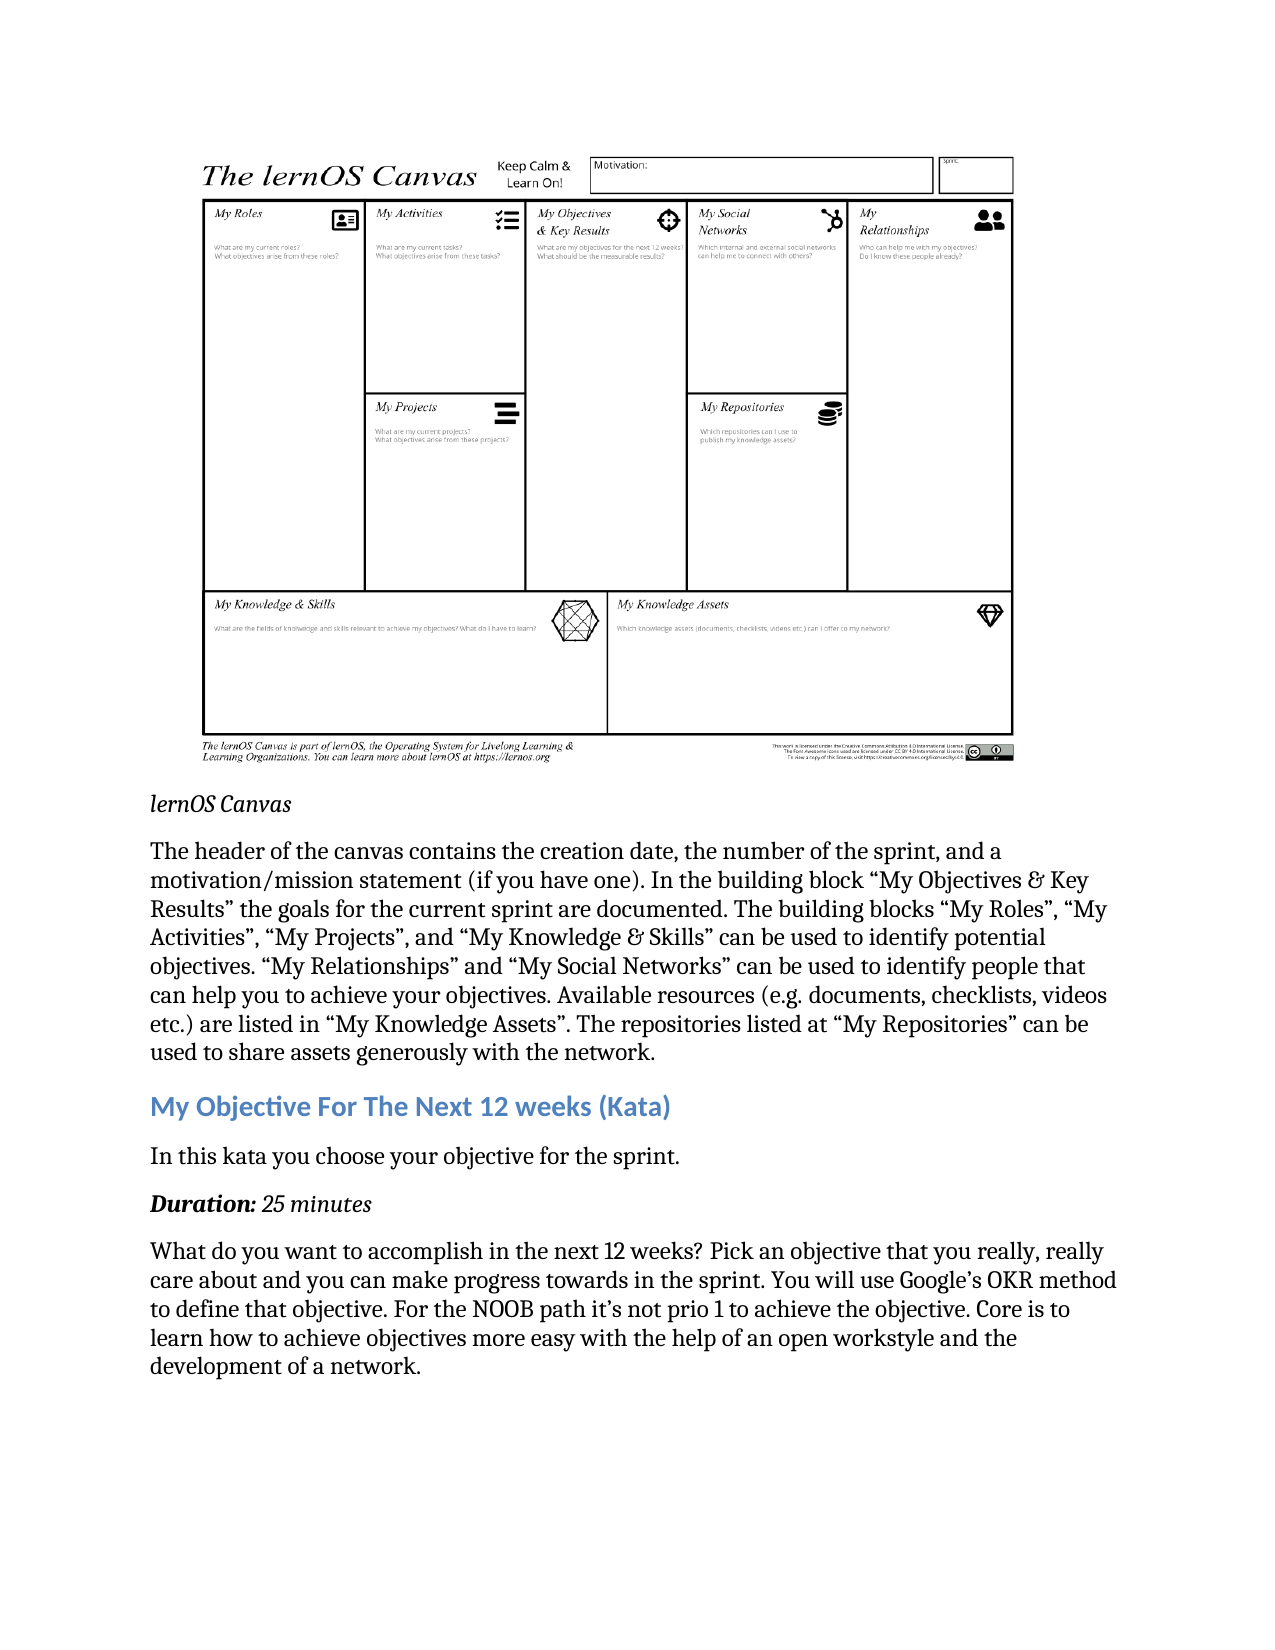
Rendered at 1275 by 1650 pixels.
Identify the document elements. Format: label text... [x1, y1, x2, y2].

picture [168, 150, 1044, 769]
text What do you want to accomplish in the next 12 weeks? Pick an objective that you really, really care about and you can make progress towards in the sprint. You will use Google’s OKR method to define that objective. For the NOOB path it’s not prio 1 to achieve the objective. Core is to learn how to achieve objectives more easy with the help of an open workstyle and the development of a network. [150, 1237, 1125, 1381]
text Duration: 25 minutes [150, 1190, 1125, 1218]
text The header of the canvas contains the creation date, the number of the sprint, and a motivation/mission statement (if you have one). In the building block “My Objectives & Key Results” the goals for the current sprint are documented. The building blocks “My Roles”, “My Activities”, “My Projects”, and “My Knowledge & Skills” can be used to identify potential objectives. “My Relationships” and “My Social Networks” can be used to identify people that can help you to achieve your objectives. Available resources (e.g. documents, checklists, videos etc.) are listed in “My Knowledge Assets”. The repositories listed at “My Repositories” can be used to share assets generously with the network. [150, 837, 1125, 1067]
text In this kata you choose your objective for the sprint. [150, 1142, 1125, 1171]
subtitle My Objective For The Next 12 weeks (Kata) [150, 1088, 1125, 1123]
text lernOS Canvas [150, 789, 1125, 818]
